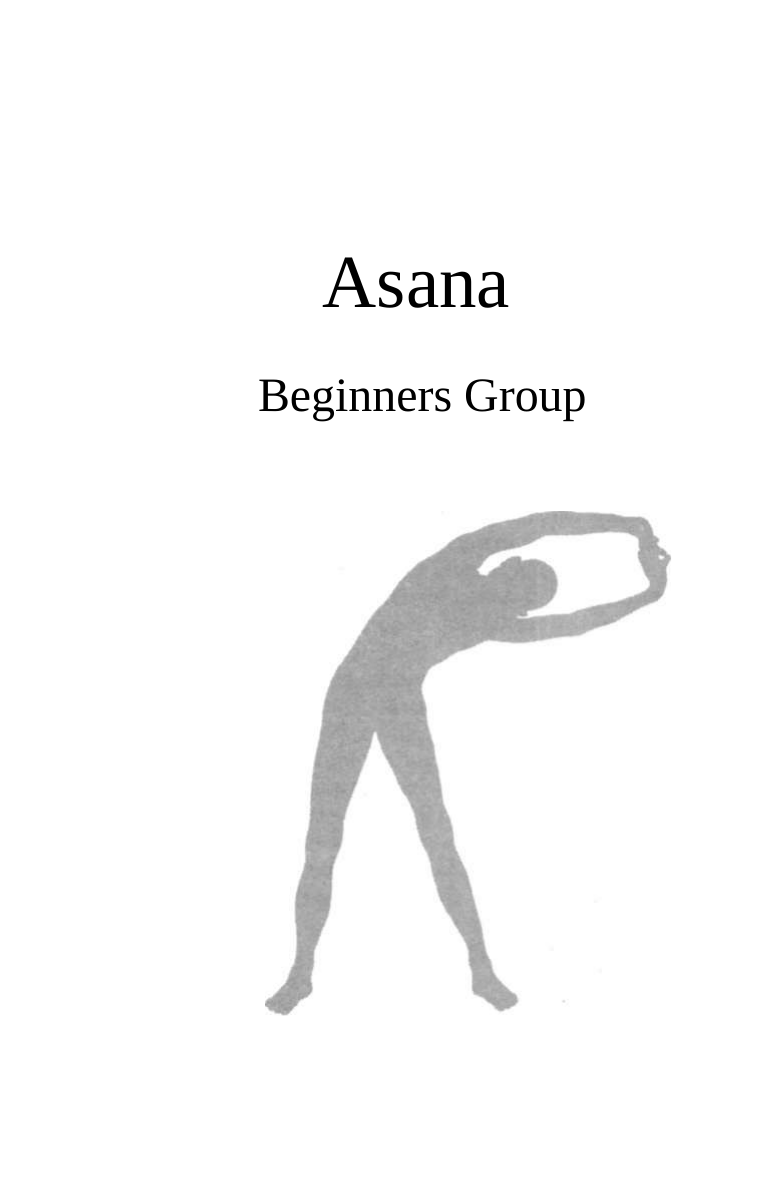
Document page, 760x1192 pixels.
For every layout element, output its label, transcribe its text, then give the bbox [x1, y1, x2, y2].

subtitle Beginners Group [256, 367, 589, 422]
text Asana [243, 237, 589, 323]
picture [265, 511, 672, 1016]
